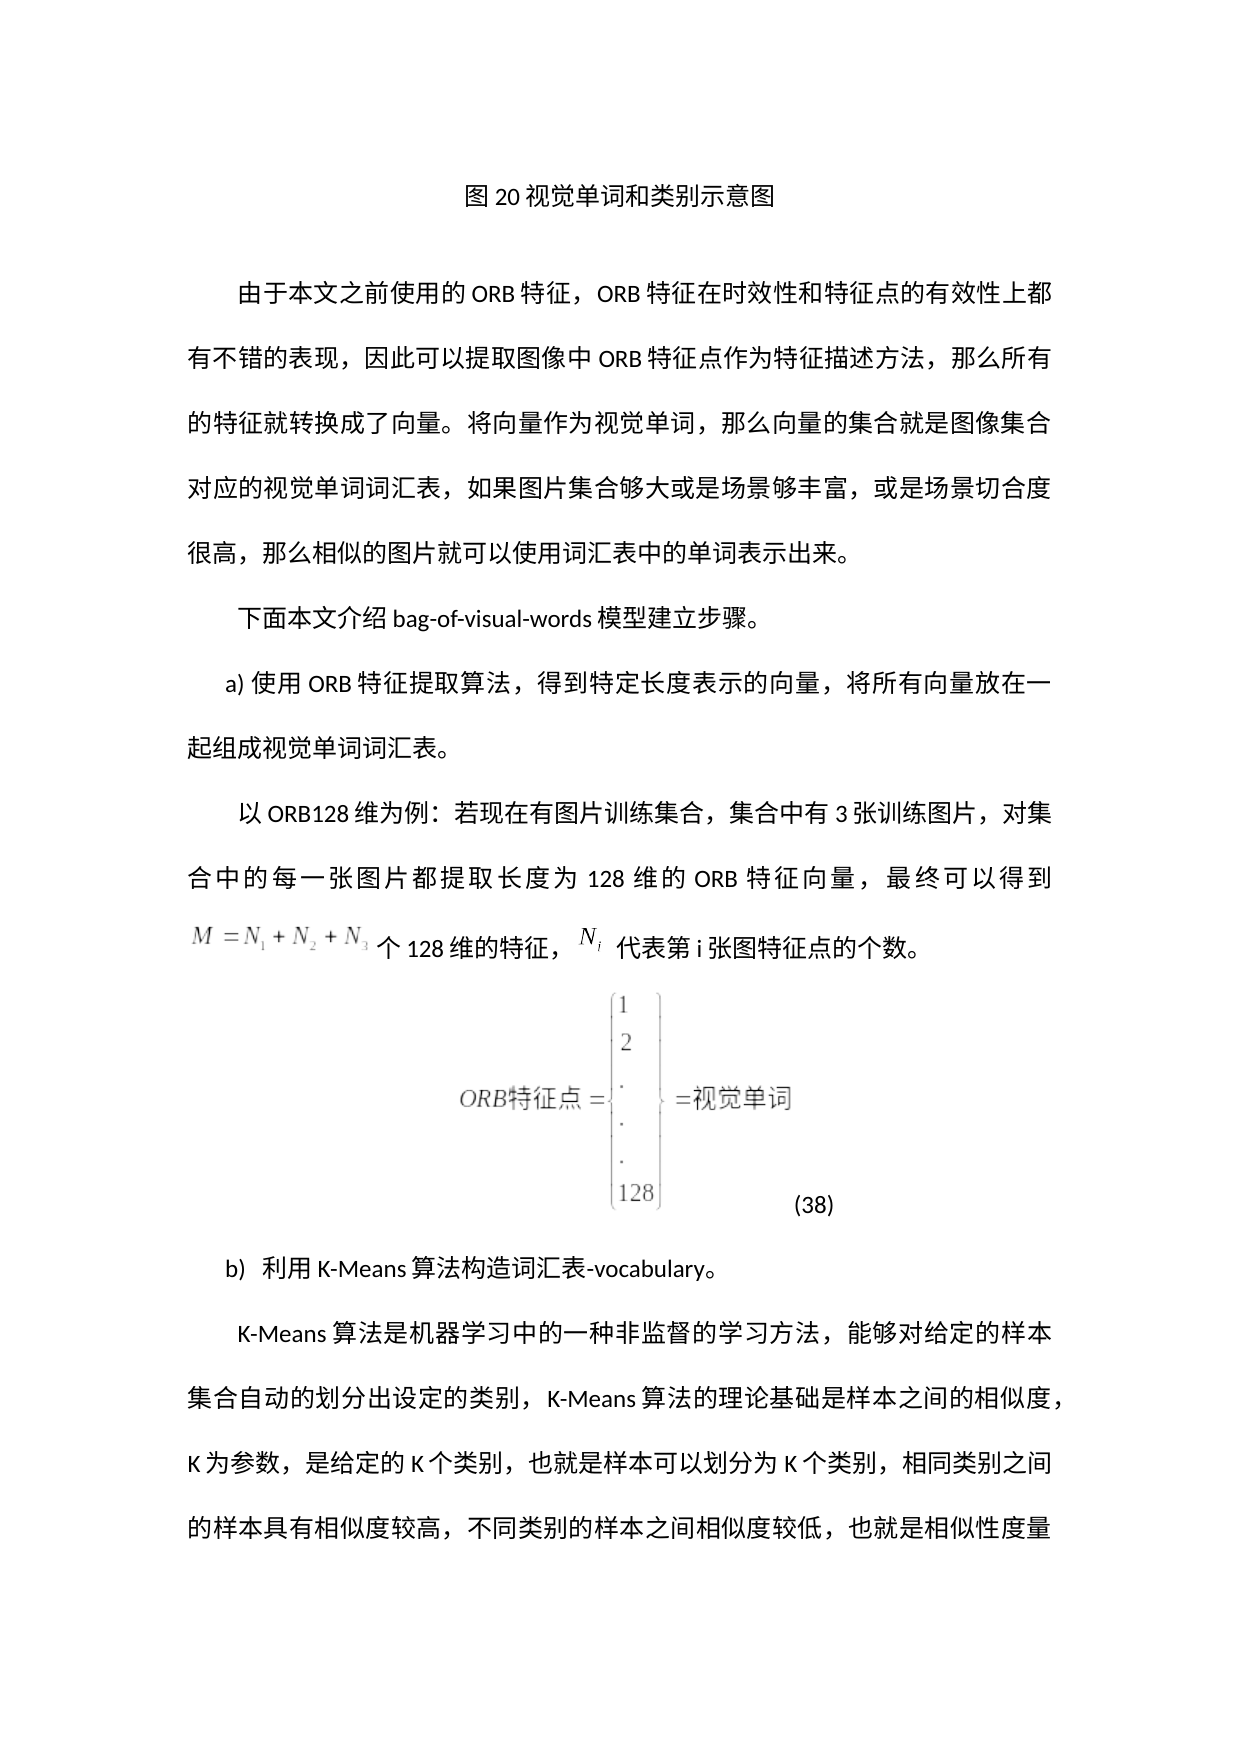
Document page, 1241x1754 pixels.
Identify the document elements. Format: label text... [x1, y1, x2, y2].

text a) 使用ORB特征提取算法，得到特定长度表示的向量，将所有向量放在一起组成视觉单词词汇表。 [187, 649, 1053, 779]
list 下面本文介绍bag-of-visual-words模型建立步骤。 [187, 584, 1053, 649]
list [187, 1299, 1053, 1559]
list 以ORB128维为例：若现在有图片训练集合，集合中有3张训练图片，对集合中的每一张图片都提取长度为128维的ORB特征向量，最终可以得到 个128维的特征， 代表第i张图特征点的个数。 [187, 779, 1053, 974]
list 利用K-Means算法构造词汇表-vocabulary。 [225, 1234, 1053, 1299]
list (38) [187, 974, 1053, 1234]
text 图20 视觉单词和类别示意图 [187, 162, 1053, 227]
list 由于本文之前使用的ORB特征，ORB特征在时效性和特征点的有效性上都有不错的表现，因此可以提取图像中ORB特征点作为特征描述方法，那么所有的特征就转换成了向量。将向量作为视觉单词，那么向量的集合就是图像集合对应的视觉单词词汇表，如果图片集合够大或是场景够丰富，或是场景切合度很高，那么相似的图片就可以使用词汇表中的单词表示出来。 [187, 259, 1053, 584]
